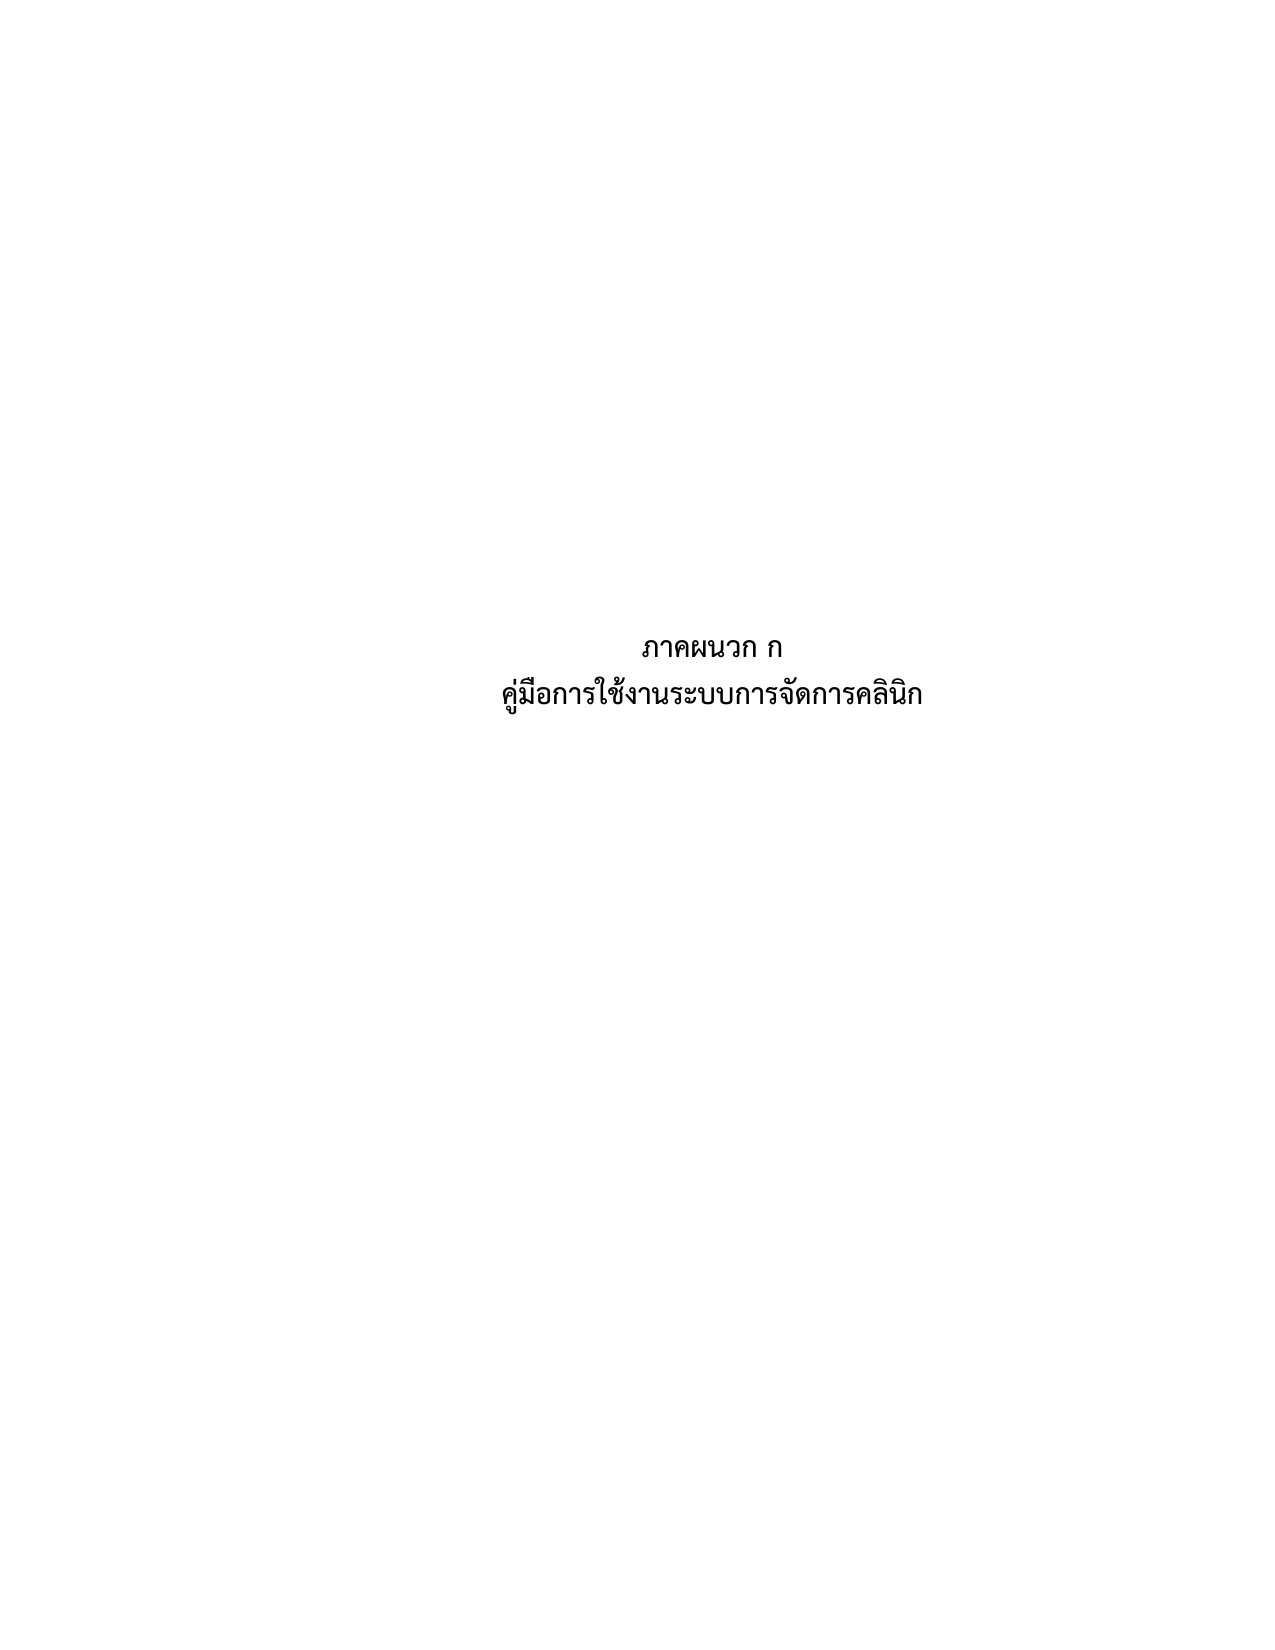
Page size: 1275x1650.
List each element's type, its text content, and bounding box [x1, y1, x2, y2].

text ภาคผนวก ก [225, 621, 1125, 668]
text คู่มือการใช้งานระบบการจัดการคลินิก [225, 668, 1125, 715]
